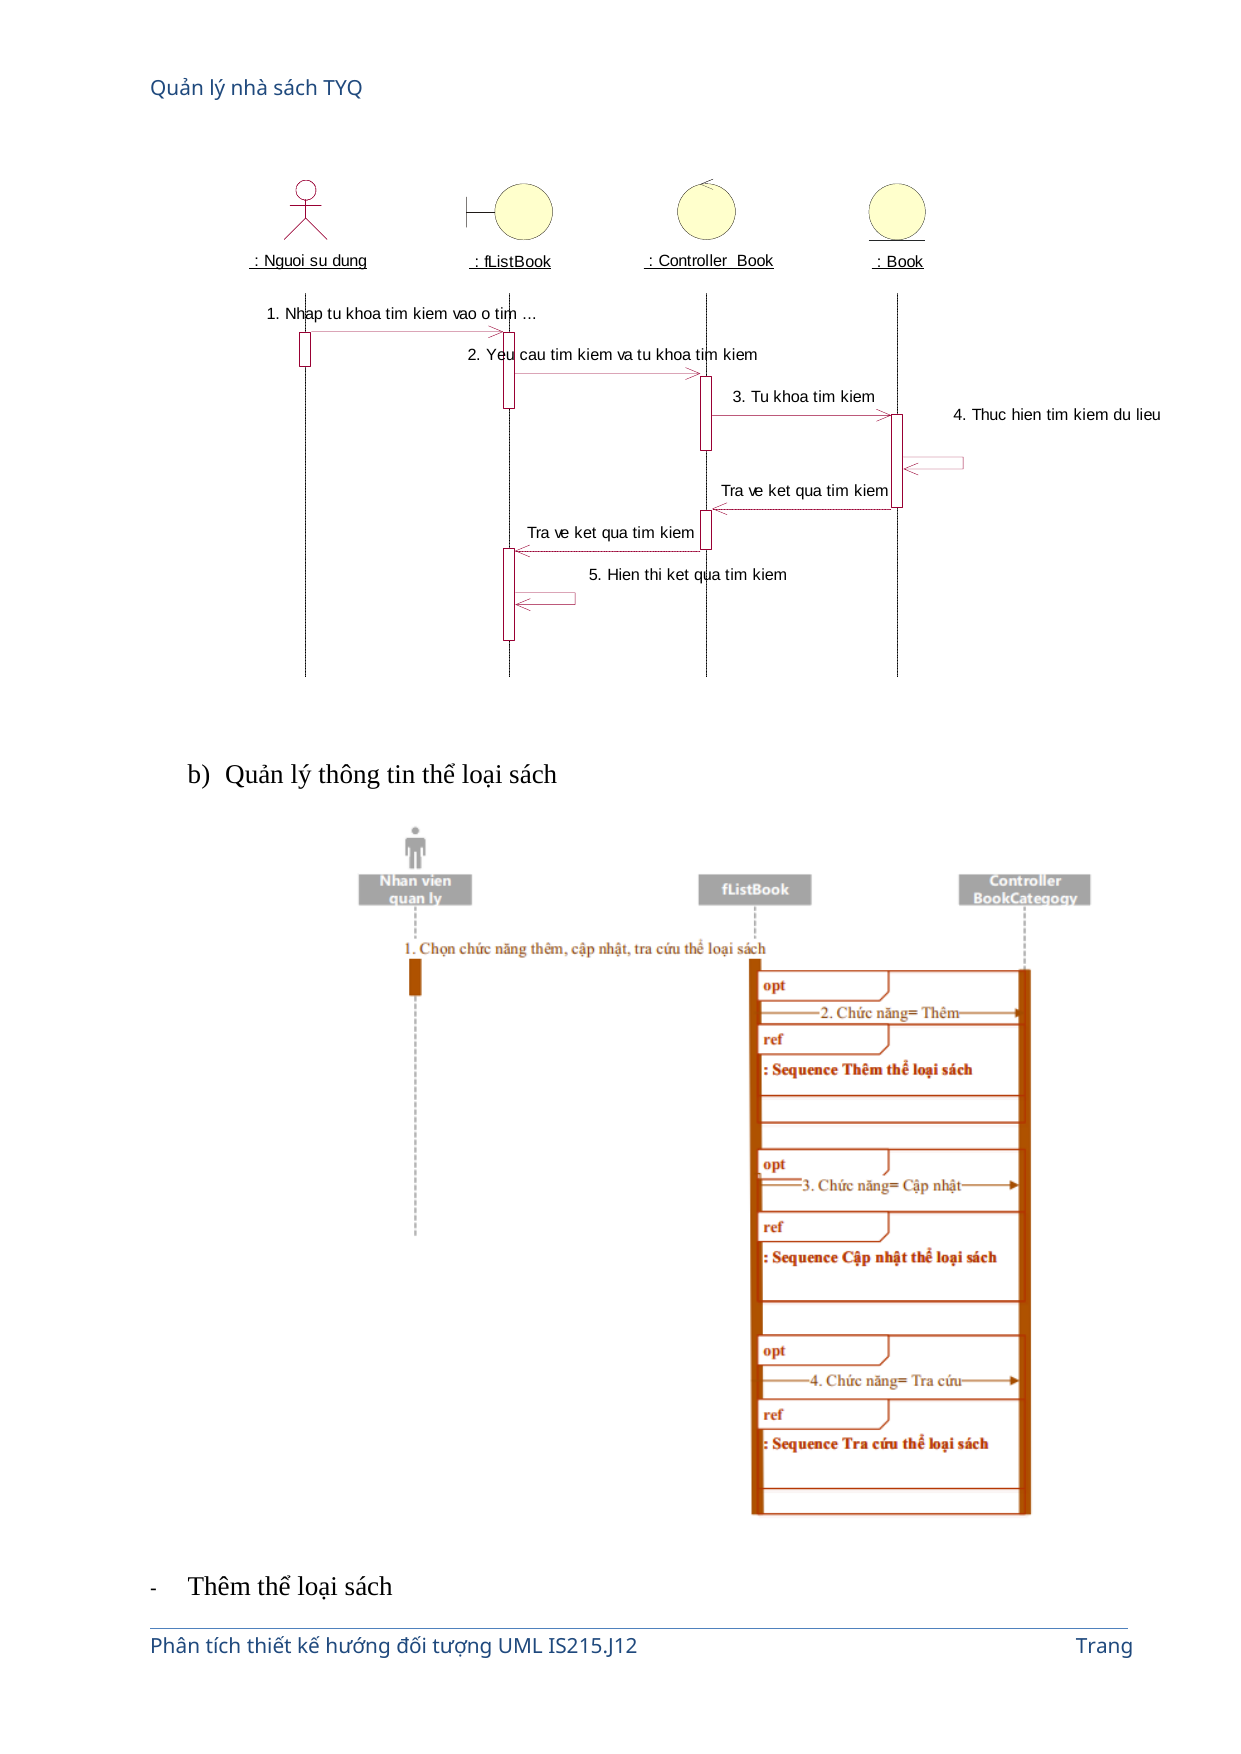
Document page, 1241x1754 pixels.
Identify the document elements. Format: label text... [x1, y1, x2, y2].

list Thêm thể loại sách [150, 1570, 1128, 1602]
picture [150, 804, 1128, 1556]
list Quản lý thông tin thể loại sách [187, 758, 1128, 789]
